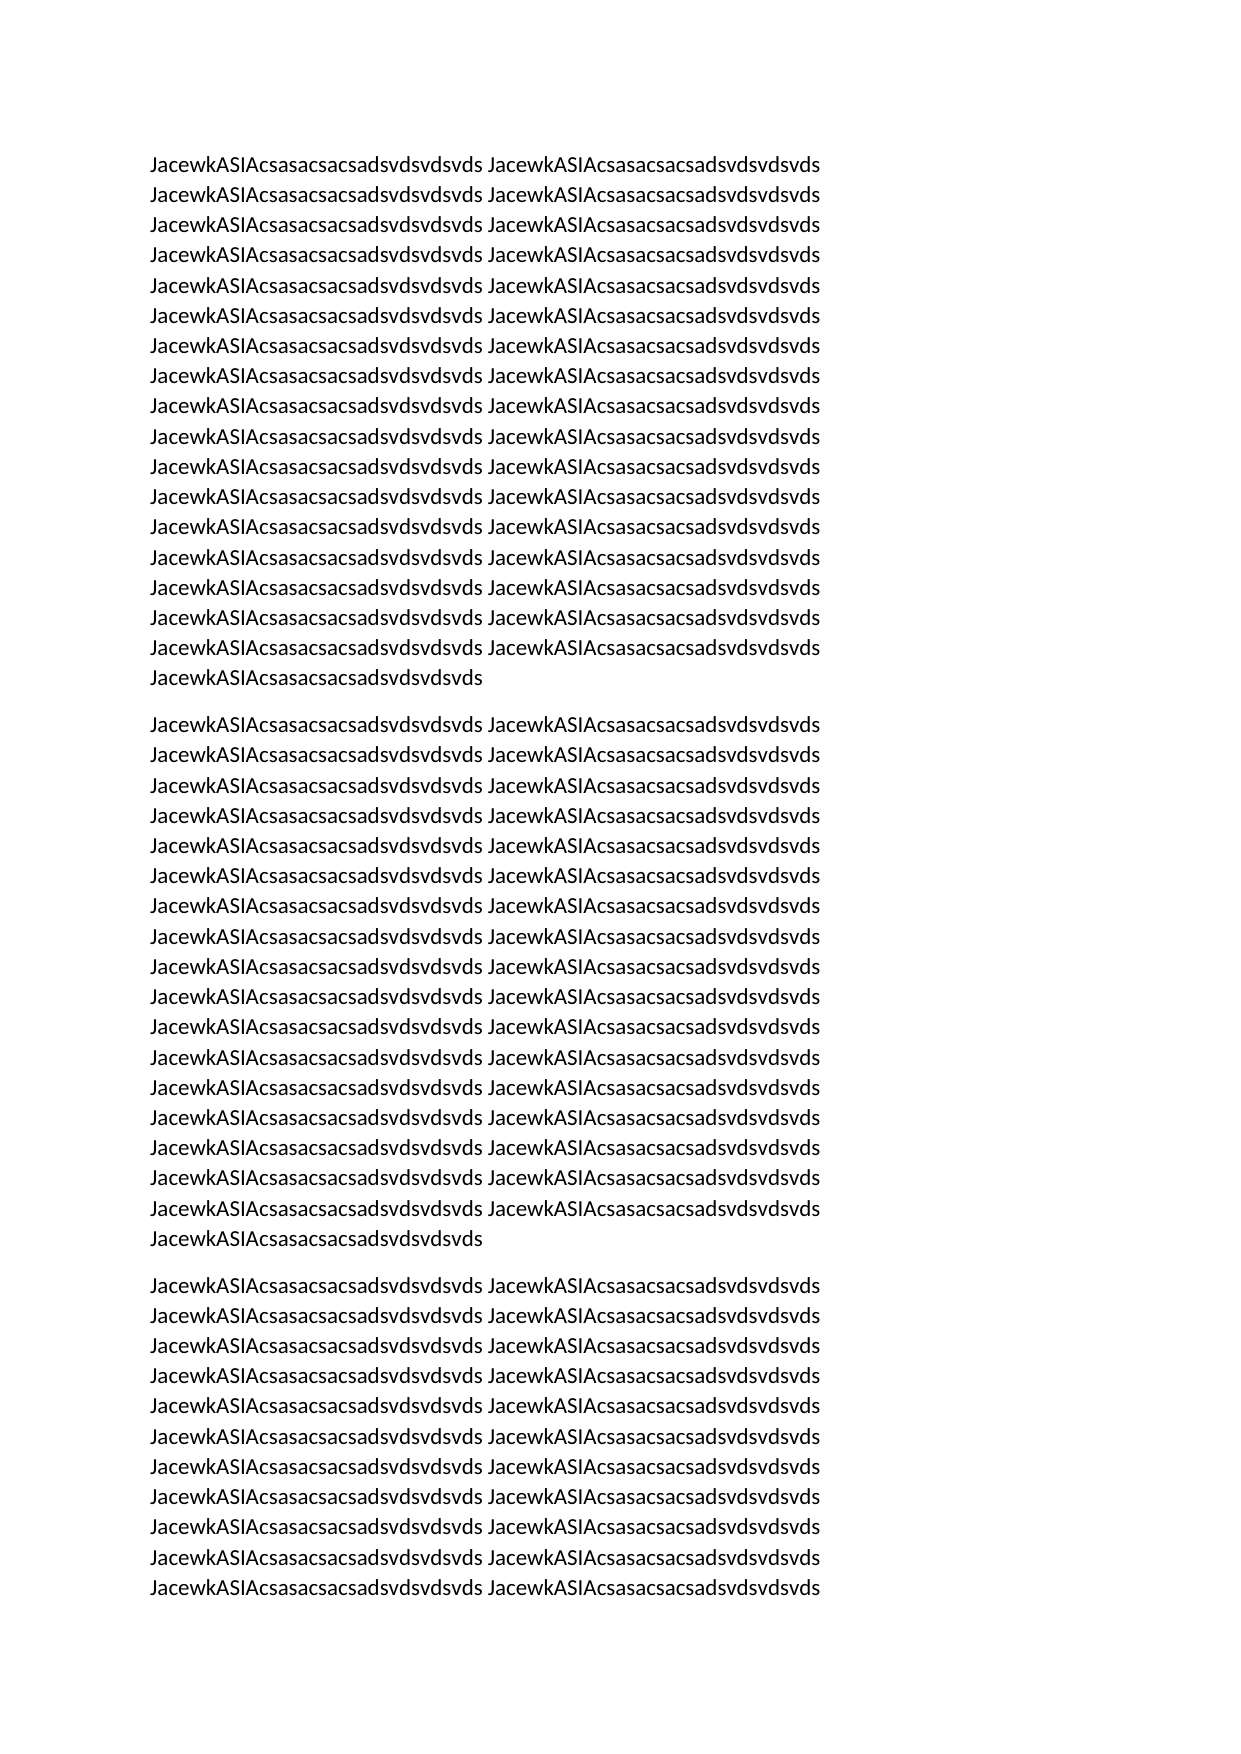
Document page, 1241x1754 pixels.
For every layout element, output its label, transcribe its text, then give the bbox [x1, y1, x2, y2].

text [150, 150, 1090, 692]
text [150, 1271, 1090, 1601]
